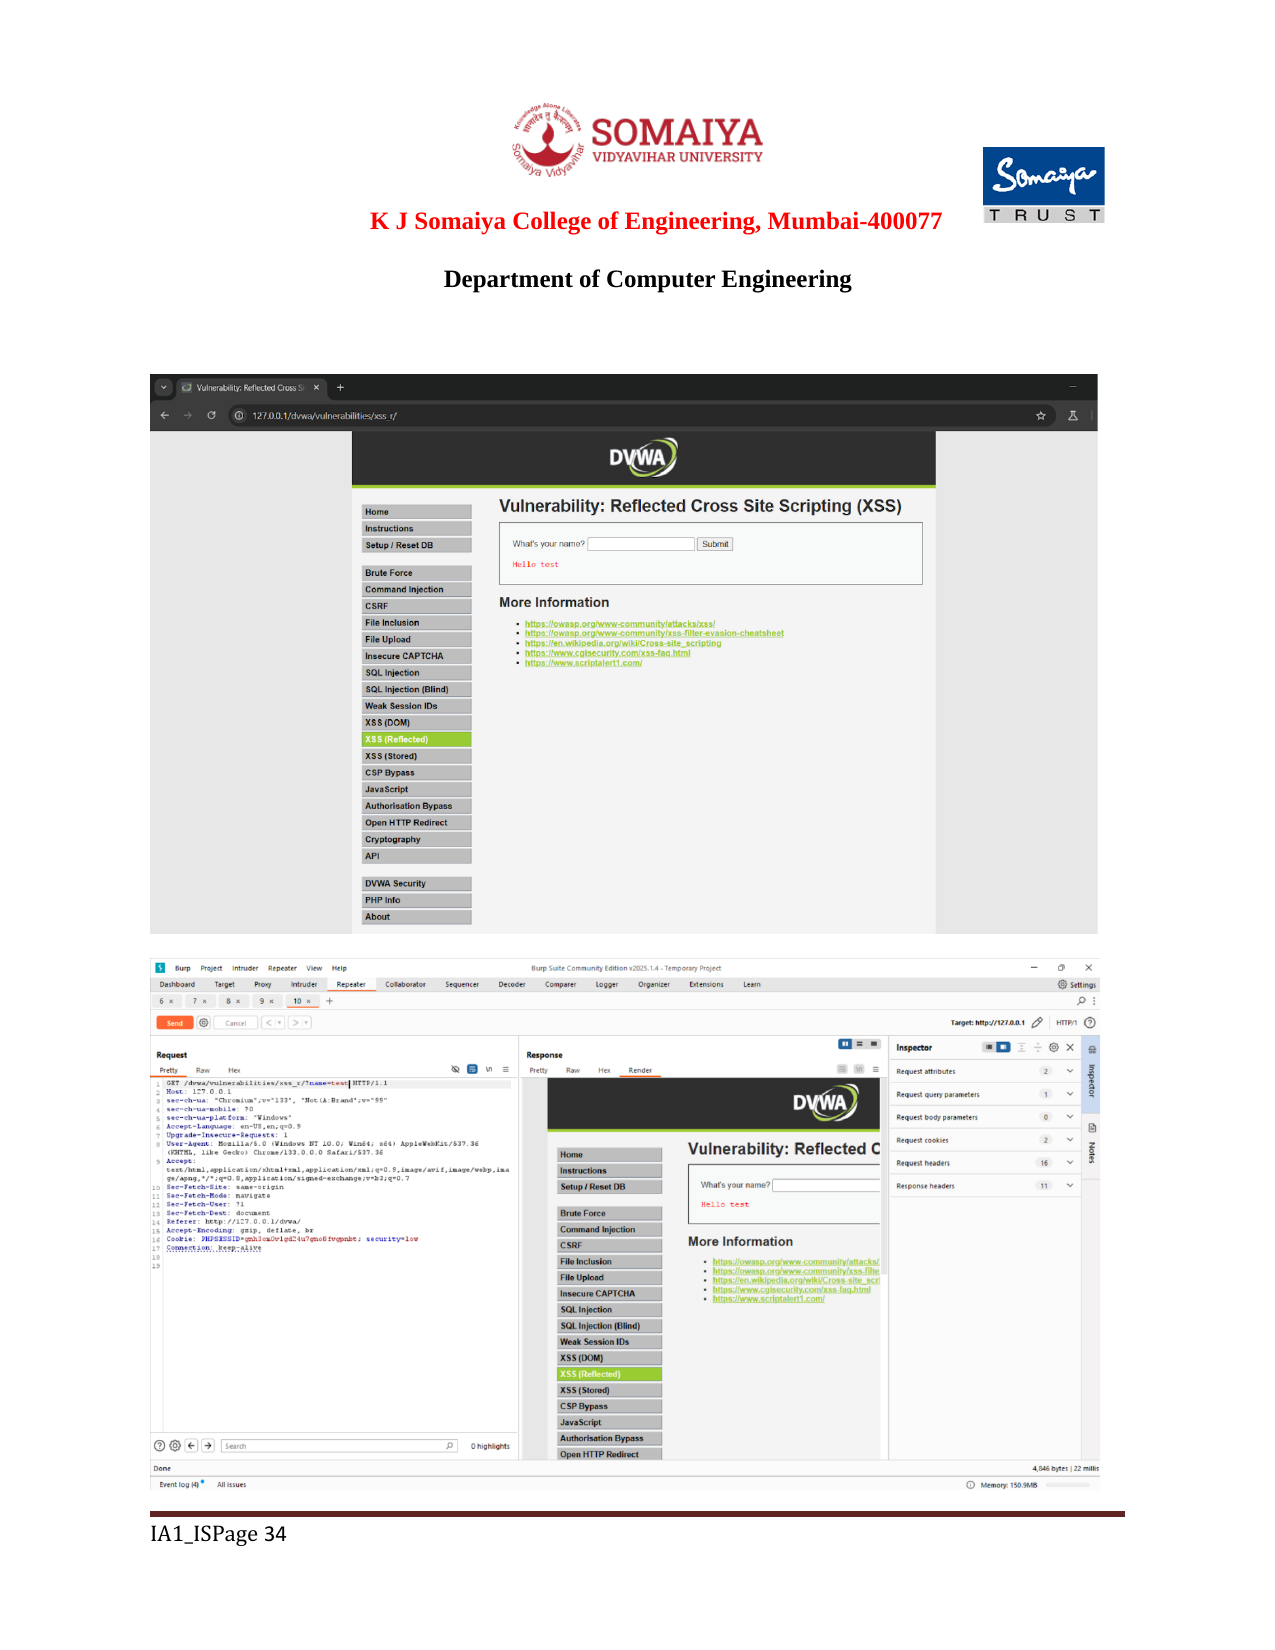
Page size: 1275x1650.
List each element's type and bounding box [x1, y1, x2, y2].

picture [150, 958, 1101, 1490]
picture [150, 374, 1098, 934]
picture [512, 103, 763, 177]
picture [983, 147, 1105, 223]
